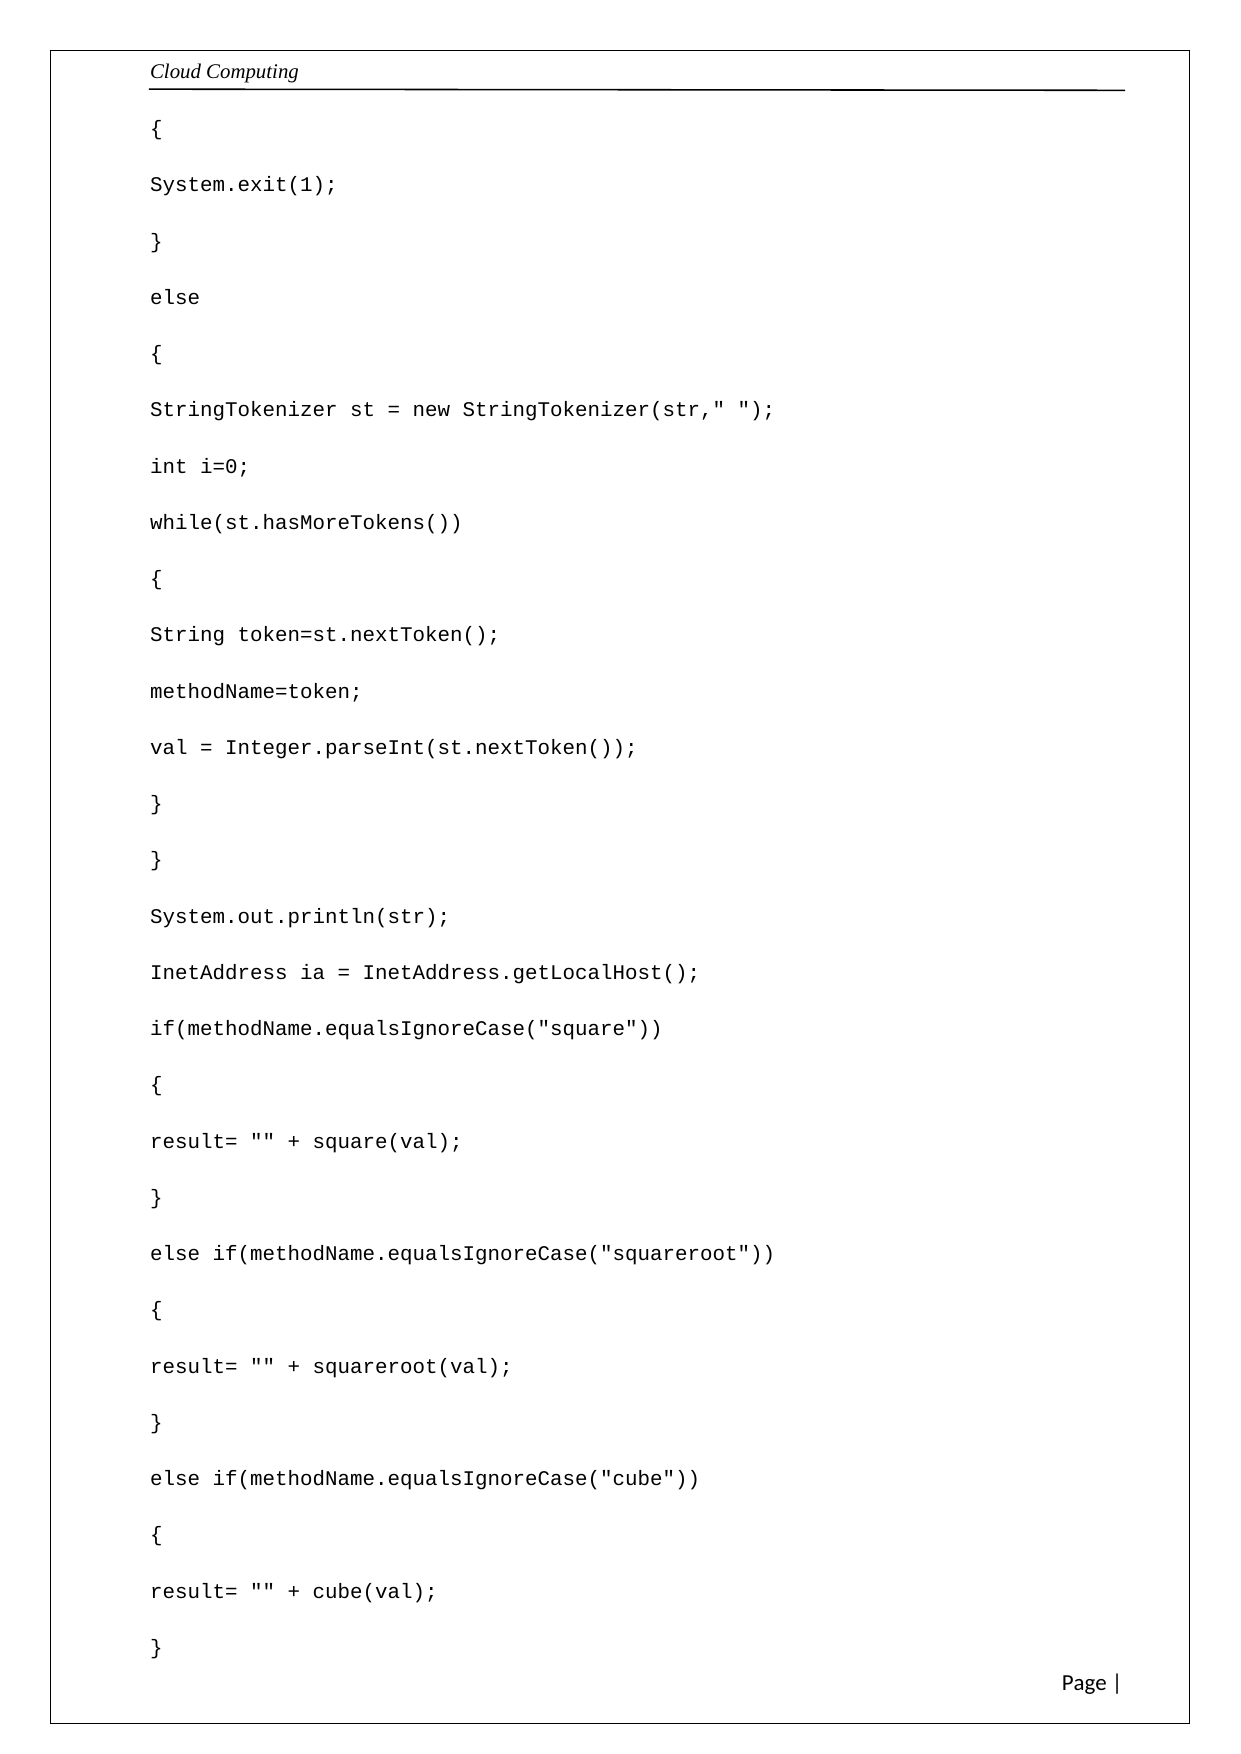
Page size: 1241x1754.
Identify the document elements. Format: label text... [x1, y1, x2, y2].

text result= "" + square(val); [150, 1131, 1122, 1154]
text { [150, 1074, 1122, 1098]
text } [150, 1187, 1122, 1211]
text result= "" + cube(val); [150, 1581, 1122, 1604]
text String token=st.nextToken(); [150, 624, 1122, 648]
text } [150, 849, 1122, 873]
text if(methodName.equalsIgnoreCase("square")) [150, 1018, 1122, 1042]
text InetAddress ia = InetAddress.getLocalHost(); [150, 962, 1122, 986]
text result= "" + squareroot(val); [150, 1356, 1122, 1379]
text } [150, 231, 1122, 254]
text while(st.hasMoreTokens()) [150, 512, 1122, 536]
text StringTokenizer st = new StringTokenizer(str," "); [150, 399, 1122, 423]
text { [150, 568, 1122, 592]
text else [150, 287, 1122, 311]
text else if(methodName.equalsIgnoreCase("cube")) [150, 1468, 1122, 1492]
text { [150, 118, 1122, 142]
text val = Integer.parseInt(st.nextToken()); [150, 737, 1122, 761]
text { [150, 1524, 1122, 1548]
text { [150, 343, 1122, 367]
text int i=0; [150, 456, 1122, 479]
text System.exit(1); [150, 174, 1122, 198]
text methodName=token; [150, 681, 1122, 704]
text } [150, 1412, 1122, 1436]
text } [150, 793, 1122, 817]
text { [150, 1299, 1122, 1323]
text } [150, 1637, 1122, 1661]
text else if(methodName.equalsIgnoreCase("squareroot")) [150, 1243, 1122, 1267]
text System.out.println(str); [150, 906, 1122, 929]
